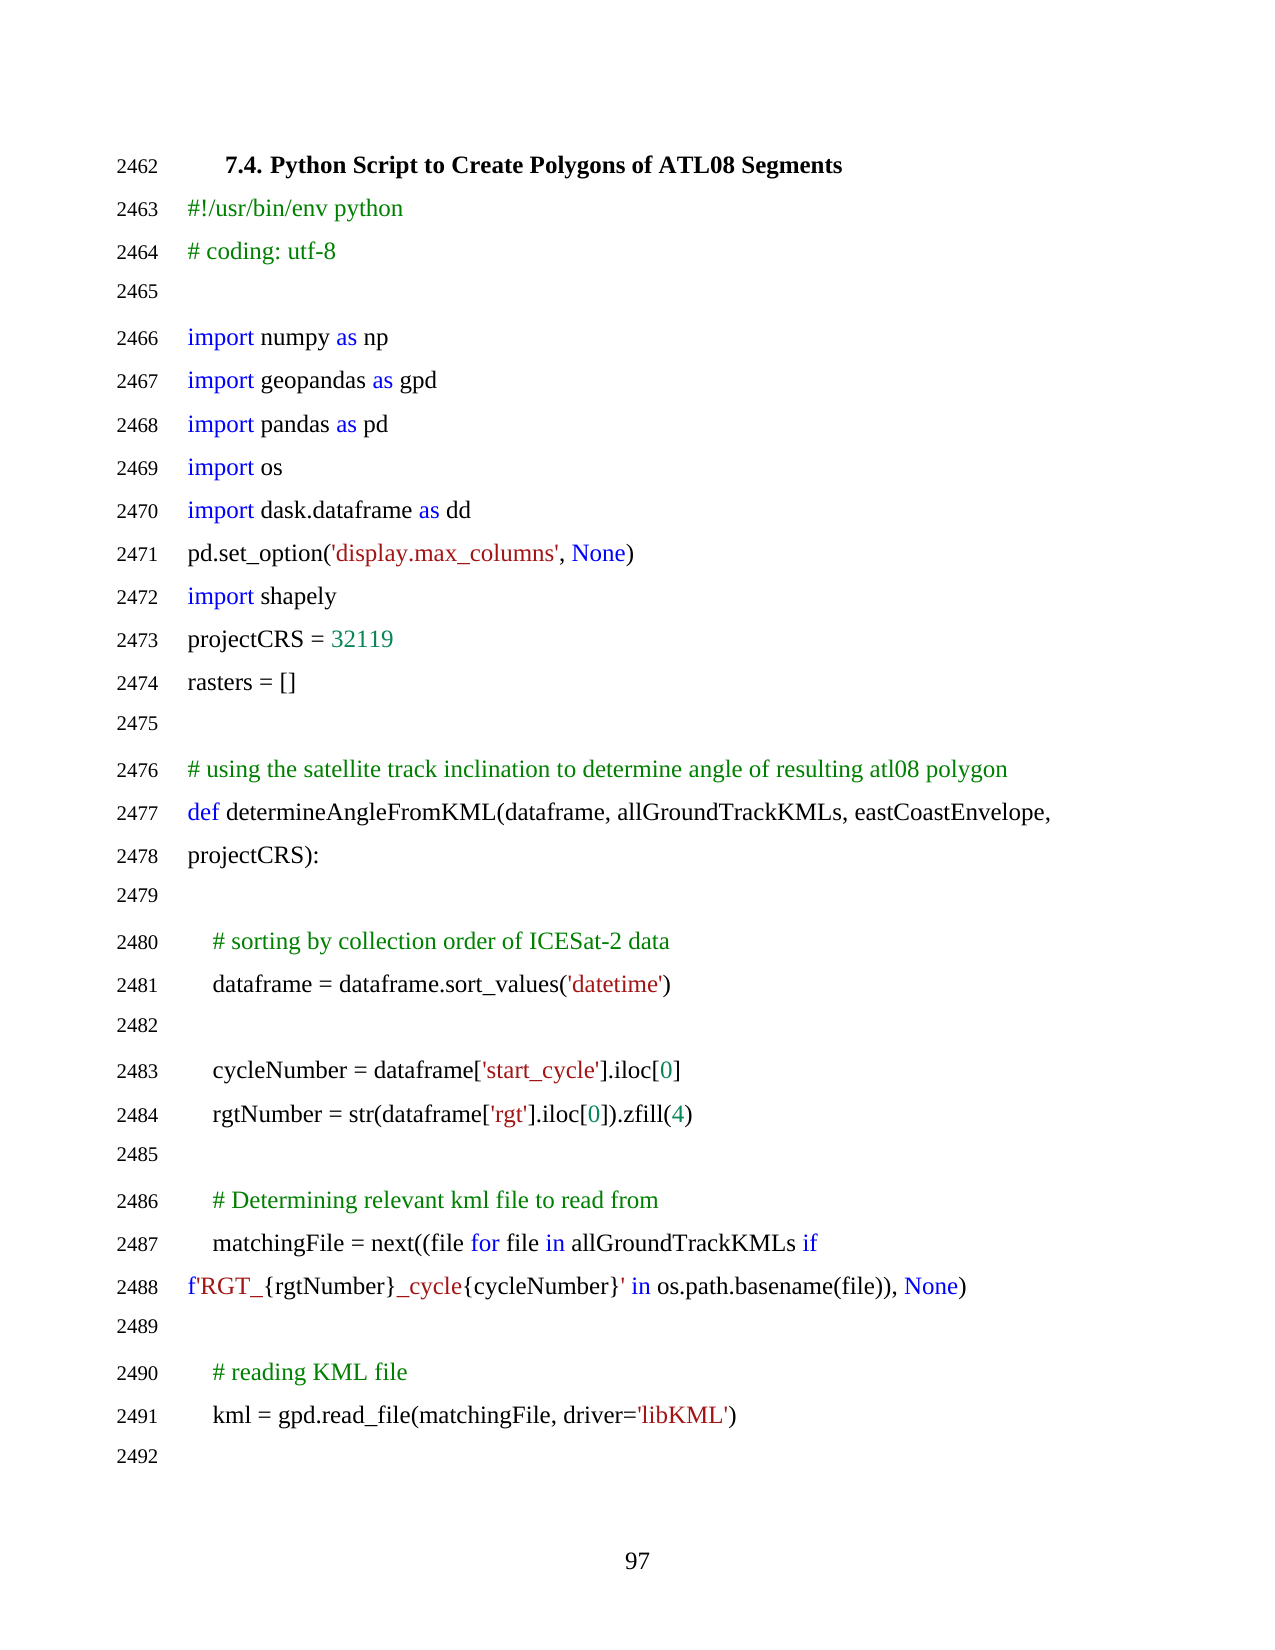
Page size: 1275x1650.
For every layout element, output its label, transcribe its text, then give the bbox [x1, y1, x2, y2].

text import shapely [187, 581, 1087, 610]
text import pandas as pd [187, 409, 1087, 437]
text projectCRS = 32119 [187, 624, 1087, 653]
text # using the satellite track inclination to determine angle of resulting atl08 polygon [187, 754, 1087, 782]
text #!/usr/bin/env python [187, 193, 1087, 222]
text # coding: utf-8 [187, 236, 1087, 265]
text import os [187, 452, 1087, 481]
text def determineAngleFromKML(dataframe, allGroundTrackKMLs, eastCoastEnvelope, projectCRS): [187, 797, 1087, 869]
text kml = gpd.read_file(matchingFile, driver='libKML') [187, 1401, 1087, 1429]
text pd.set_option('display.max_columns', None) [187, 538, 1087, 567]
list Python Script to Create Polygons of ATL08 Segments [225, 150, 1087, 179]
text dataframe = dataframe.sort_values('datetime') [187, 969, 1087, 998]
text import numpy as np [187, 322, 1087, 351]
text rgtNumber = str(dataframe['rgt'].iloc[0]).zfill(4) [187, 1099, 1087, 1127]
text import dask.dataframe as dd [187, 495, 1087, 524]
text # Determining relevant kml file to read from [187, 1185, 1087, 1214]
text rasters = [] [187, 667, 1087, 696]
text cycleNumber = dataframe['start_cycle'].iloc[0] [187, 1056, 1087, 1084]
text import geopandas as gpd [187, 366, 1087, 394]
text # sorting by collection order of ICESat-2 data [187, 926, 1087, 955]
text # reading KML file [187, 1357, 1087, 1386]
text matchingFile = next((file for file in allGroundTrackKMLs if f'RGT_{rgtNumber}_cycle{cycleNumber}' in os.path.basename(file)), None) [187, 1228, 1087, 1300]
